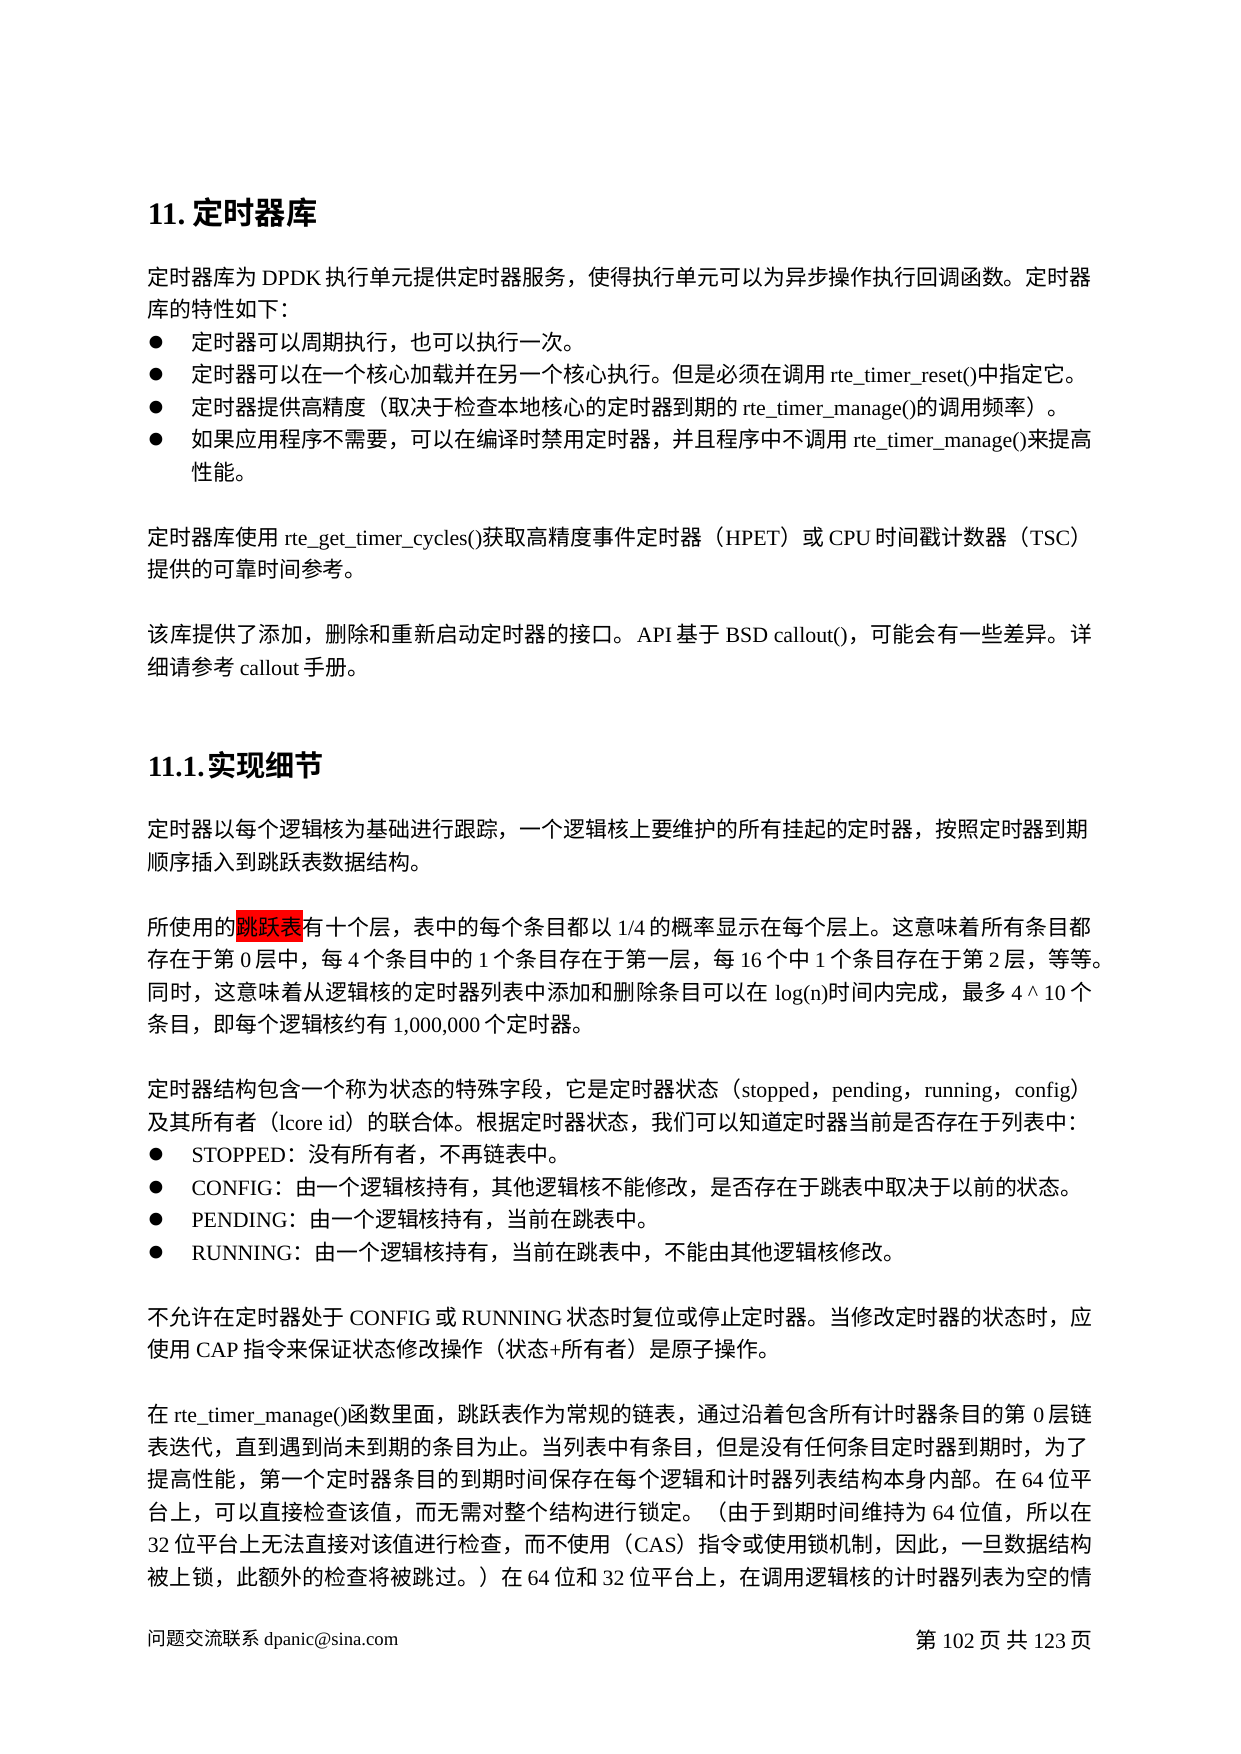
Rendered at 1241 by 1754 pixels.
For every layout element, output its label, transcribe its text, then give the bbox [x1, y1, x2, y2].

list 如果应用程序不需要，可以在编译时禁用定时器，并且程序中不调用rte_timer_manage()来提高性能。 [148, 422, 1092, 487]
list RUNNING：由一个逻辑核持有，当前在跳表中，不能由其他逻辑核修改。 [148, 1234, 1092, 1267]
text 不允许在定时器处于CONFIG或RUNNING状态时复位或停止定时器。当修改定时器的状态时，应使用CAP指令来保证状态修改操作（状态+所有者）是原子操作。 [148, 1299, 1092, 1364]
list 定时器可以周期执行，也可以执行一次。 [148, 324, 1092, 357]
text 该库提供了添加，删除和重新启动定时器的接口。API基于BSD callout()，可能会有一些差异。详细请参考callout手册。 [148, 617, 1092, 682]
list 定时器提供高精度（取决于检查本地核心的定时器到期的rte_timer_manage()的调用频率）。 [148, 389, 1092, 422]
text 定时器结构包含一个称为状态的特殊字段，它是定时器状态（stopped，pending，running，config）及其所有者（lcore id）的联合体。根据定时器状态，我们可以知道定时器当前是否存在于列表中： [148, 1072, 1092, 1137]
subtitle 实现细节 [148, 731, 1092, 796]
list 定时器可以在一个核心加载并在另一个核心执行。但是必须在调用rte_timer_reset()中指定它。 [148, 357, 1092, 389]
list CONFIG：由一个逻辑核持有，其他逻辑核不能修改，是否存在于跳表中取决于以前的状态。 [148, 1169, 1092, 1202]
text 定时器库使用rte_get_timer_cycles()获取高精度事件定时器（HPET）或CPU时间戳计数器（TSC）提供的可靠时间参考。 [148, 519, 1092, 584]
subtitle 定时器库 [148, 178, 1092, 243]
text 定时器以每个逻辑核为基础进行跟踪，一个逻辑核上要维护的所有挂起的定时器，按照定时器到期顺序插入到跳跃表数据结构。 [148, 812, 1092, 877]
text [148, 1397, 1092, 1592]
list STOPPED：没有所有者，不再链表中。 [148, 1137, 1092, 1169]
text 所使用的跳跃表有十个层，表中的每个条目都以1/4的概率显示在每个层上。这意味着所有条目都存在于第0层中，每4个条目中的1个条目存在于第一层，每16个中1个条目存在于第2层，等等。同时，这意味着从逻辑核的定时器列表中添加和删除条目可以在log(n)时间内完成，最多4 ^ 10个条目，即每个逻辑核约有1,000,000个定时器。 [148, 909, 1092, 1039]
list PENDING：由一个逻辑核持有，当前在跳表中。 [148, 1202, 1092, 1234]
text 定时器库为DPDK执行单元提供定时器服务，使得执行单元可以为异步操作执行回调函数。定时器库的特性如下： [148, 259, 1092, 324]
